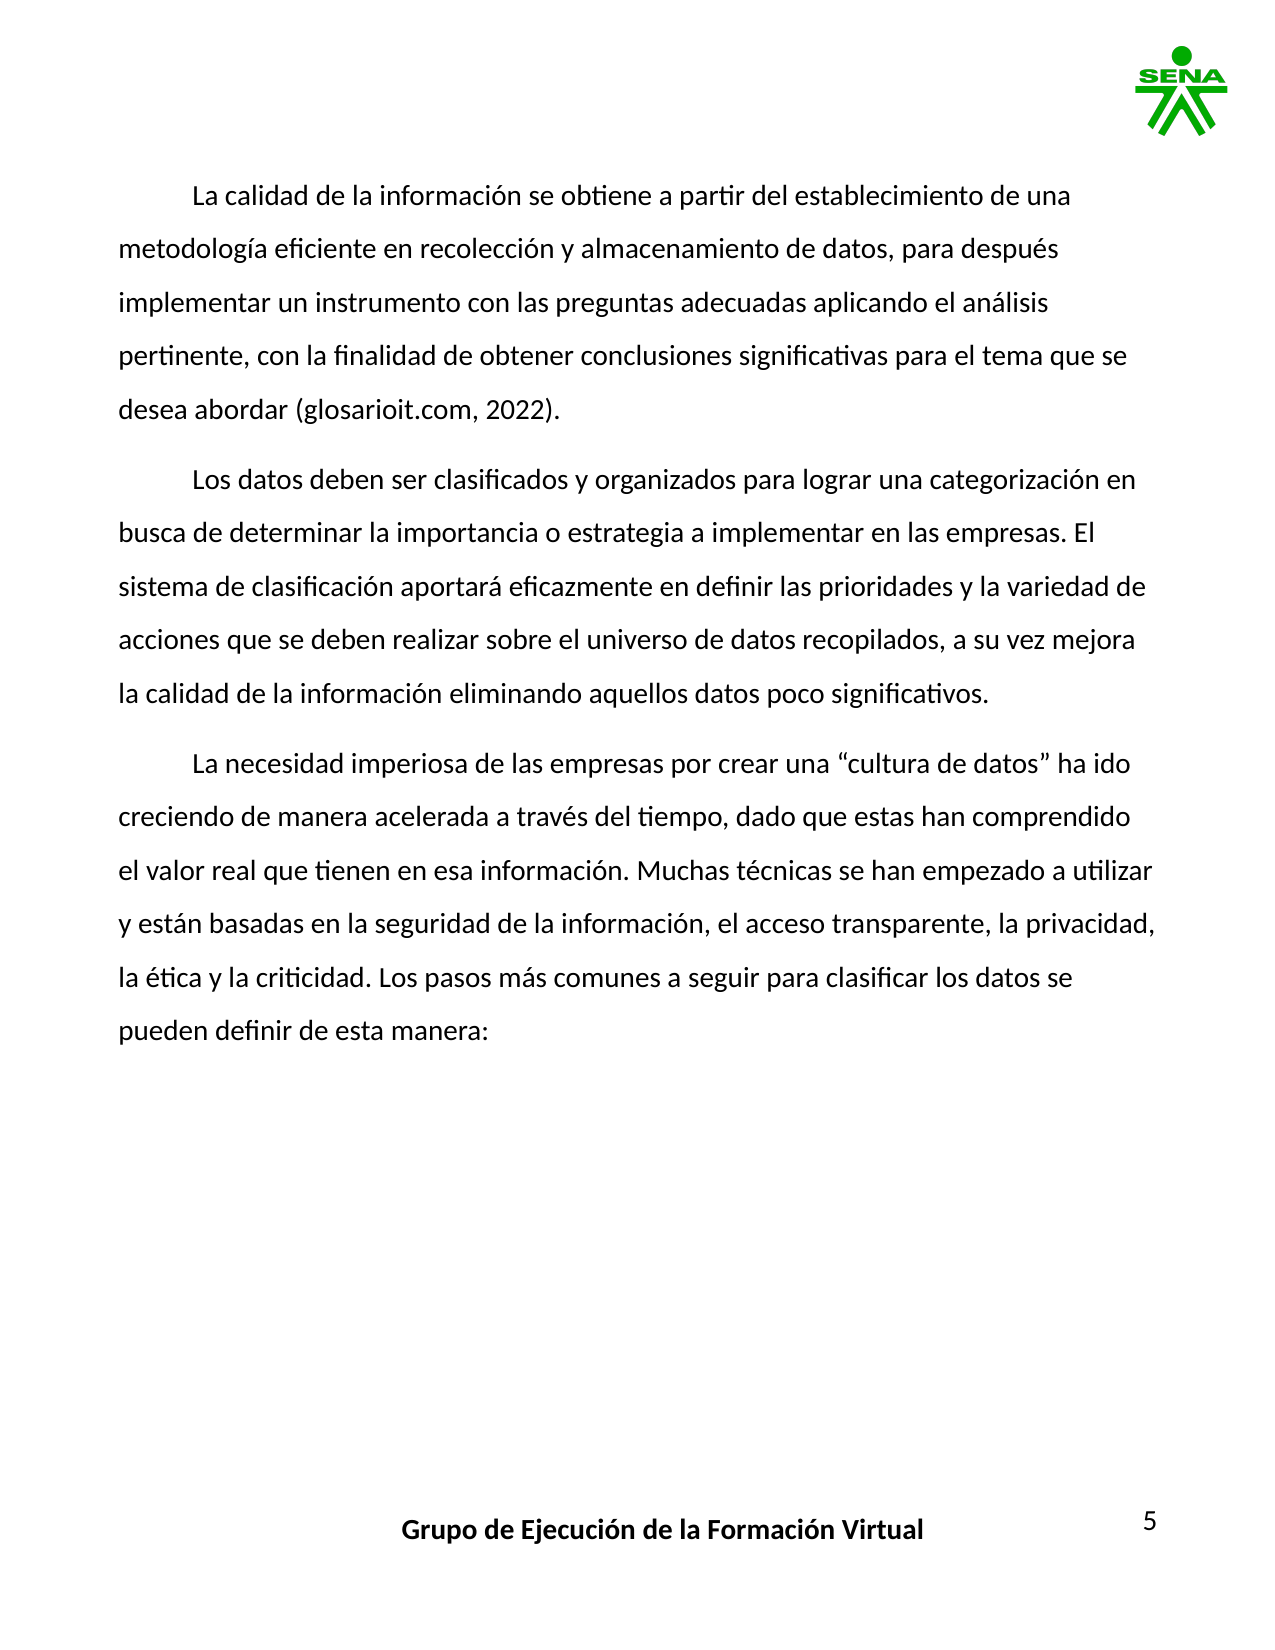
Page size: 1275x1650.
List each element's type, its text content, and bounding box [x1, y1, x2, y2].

picture [1135, 46, 1228, 136]
text Los datos deben ser clasificados y organizados para lograr una categorización en busca de determinar la importancia o estrategia a implementar en las empresas. El sistema de clasificación aportará eficazmente en definir las prioridades y la variedad de acciones que se deben realizar sobre el universo de datos recopilados, a su vez mejora la calidad de la información eliminando aquellos datos poco significativos. [118, 461, 1157, 710]
text La necesidad imperiosa de las empresas por crear una “cultura de datos” ha ido creciendo de manera acelerada a través del tiempo, dado que estas han comprendido el valor real que tienen en esa información. Muchas técnicas se han empezado a utilizar y están basadas en la seguridad de la información, el acceso transparente, la privacidad, la ética y la criticidad. Los pasos más comunes a seguir para clasificar los datos se pueden definir de esta manera: [118, 745, 1157, 1048]
text La calidad de la información se obtiene a partir del establecimiento de una metodología eficiente en recolección y almacenamiento de datos, para después implementar un instrumento con las preguntas adecuadas aplicando el análisis pertinente, con la finalidad de obtener conclusiones significativas para el tema que se desea abordar (glosarioit.com, 2022). [118, 177, 1157, 427]
